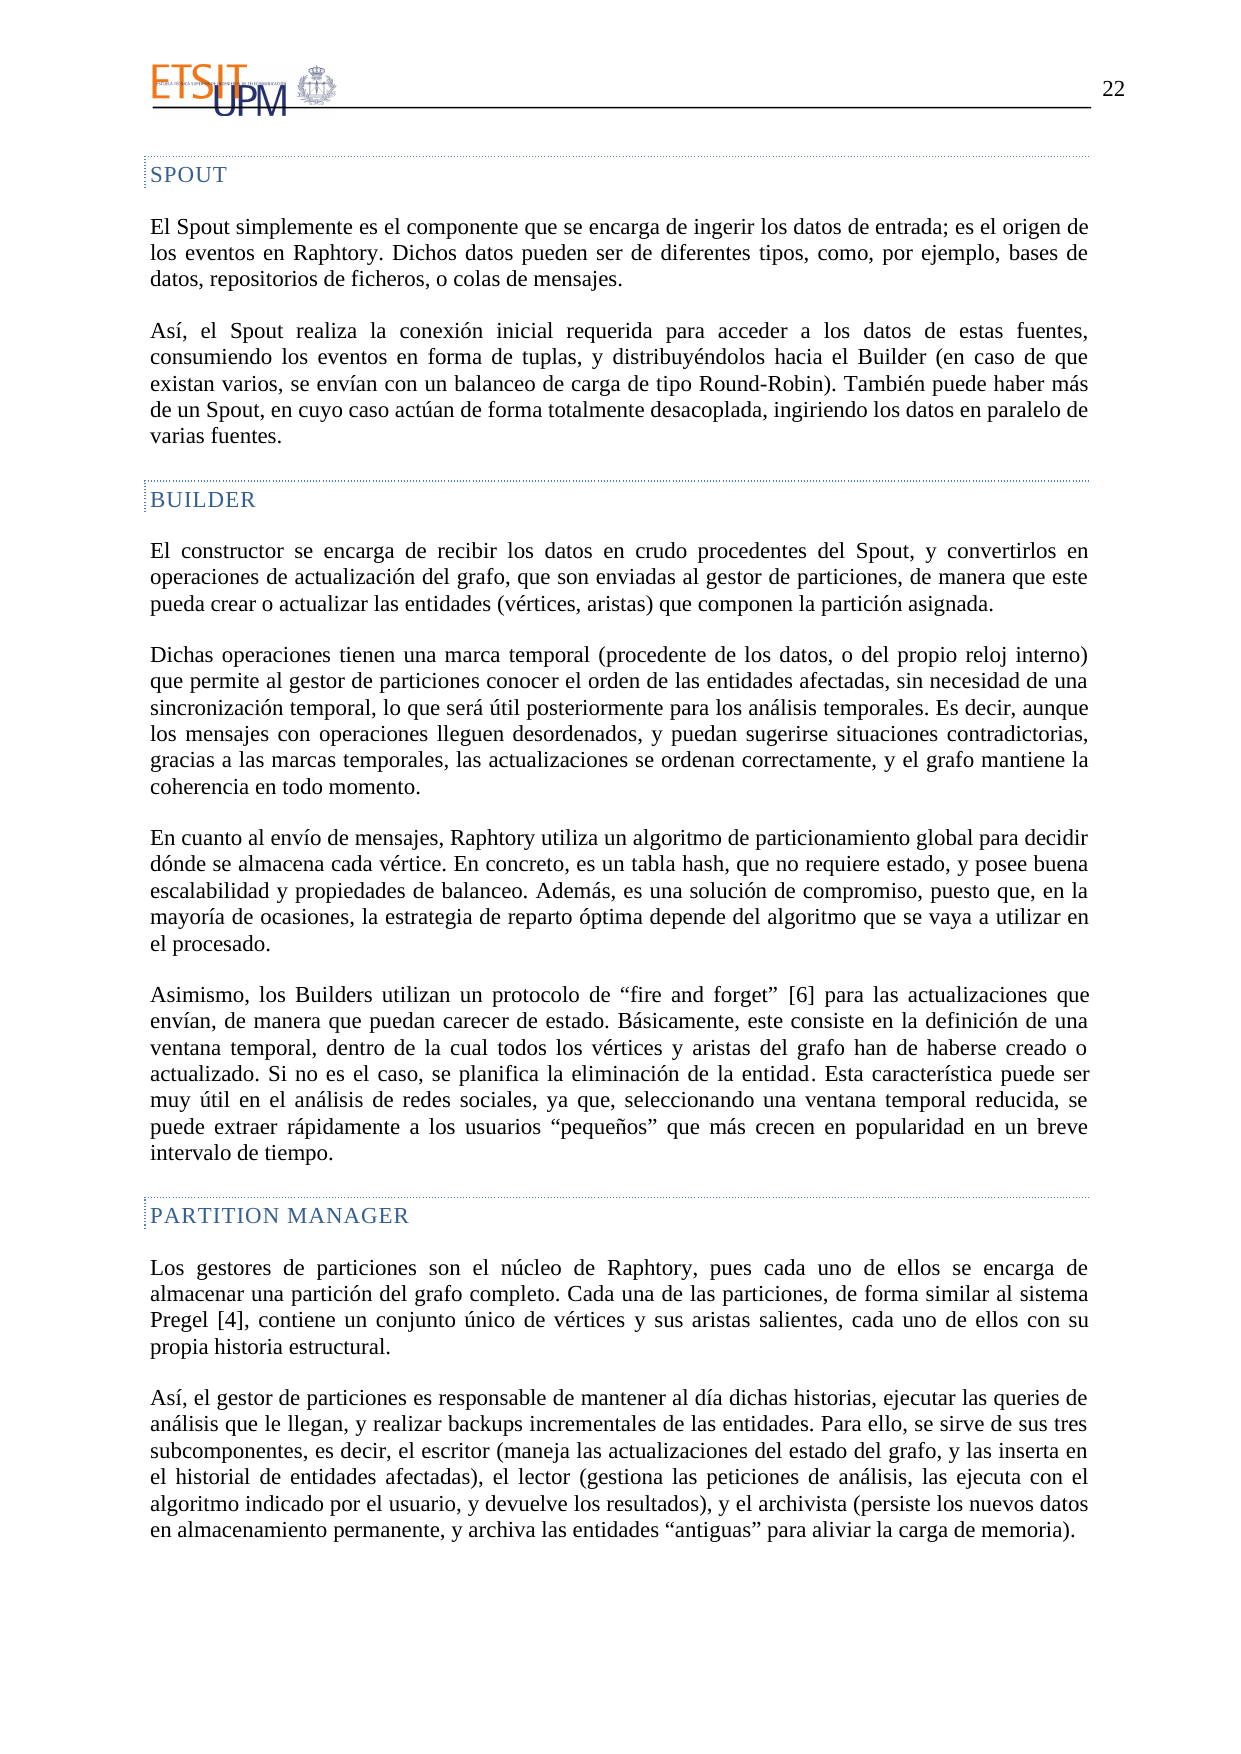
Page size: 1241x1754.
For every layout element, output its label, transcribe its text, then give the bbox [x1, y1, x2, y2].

text Dichas operaciones tienen una marca temporal (procedente de los datos, o del propio reloj interno) que permite al gestor de particiones conocer el orden de las entidades afectadas, sin necesidad de una sincronización temporal, lo que será útil posteriormente para los análisis temporales. Es decir, aunque los mensajes con operaciones lleguen desordenados, y puedan sugerirse situaciones contradictorias, gracias a las marcas temporales, las actualizaciones se ordenan correctamente, y el grafo mantiene la coherencia en todo momento. [150, 641, 1090, 799]
subtitle Spout [144, 156, 1090, 188]
text En cuanto al envío de mensajes, Raphtory utiliza un algoritmo de particionamiento global para decidir dónde se almacena cada vértice. En concreto, es un tabla hash, que no requiere estado, y posee buena escalabilidad y propiedades de balanceo. Además, es una solución de compromiso, puesto que, en la mayoría de ocasiones, la estrategia de reparto óptima depende del algoritmo que se vaya a utilizar en el procesado. [150, 824, 1090, 956]
text Los gestores de particiones son el núcleo de Raphtory, pues cada uno de ellos se encarga de almacenar una partición del grafo completo. Cada una de las particiones, de forma similar al sistema Pregel , contiene un conjunto único de vértices y sus aristas salientes, cada uno de ellos con su propia historia estructural. [150, 1254, 1090, 1359]
picture [151, 63, 338, 117]
subtitle Builder [144, 480, 1090, 512]
text El Spout simplemente es el componente que se encarga de ingerir los datos de entrada; es el origen de los eventos en Raphtory. Dichos datos pueden ser de diferentes tipos, como, por ejemplo, bases de datos, repositorios de ficheros, o colas de mensajes. [150, 213, 1090, 292]
text Así, el gestor de particiones es responsable de mantener al día dichas historias, ejecutar las queries de análisis que le llegan, y realizar backups incrementales de las entidades. Para ello, se sirve de sus tres subcomponentes, es decir, el escritor (maneja las actualizaciones del estado del grafo, y las inserta en el historial de entidades afectadas), el lector (gestiona las peticiones de análisis, las ejecuta con el algoritmo indicado por el usuario, y devuelve los resultados), y el archivista (persiste los nuevos datos en almacenamiento permanente, y archiva las entidades “antiguas” para aliviar la carga de memoria). [150, 1384, 1090, 1542]
text El constructor se encarga de recibir los datos en crudo procedentes del Spout, y convertirlos en operaciones de actualización del grafo, que son enviadas al gestor de particiones, de manera que este pueda crear o actualizar las entidades (vértices, aristas) que componen la partición asignada. [150, 537, 1090, 616]
text Así, el Spout realiza la conexión inicial requerida para acceder a los datos de estas fuentes, consumiendo los eventos en forma de tuplas, y distribuyéndolos hacia el Builder (en caso de que existan varios, se envían con un balanceo de carga de tipo Round-Robin). También puede haber más de un Spout, en cuyo caso actúan de forma totalmente desacoplada, ingiriendo los datos en paralelo de varias fuentes. [150, 317, 1090, 449]
text Asimismo, los Builders utilizan un protocolo de “fire and forget” para las actualizaciones que envían, de manera que puedan carecer de estado. Básicamente, este consiste en la definición de una ventana temporal, dentro de la cual todos los vértices y aristas del grafo han de haberse creado o actualizado. Si no es el caso, se planifica la eliminación de la entidad. Esta característica puede ser muy útil en el análisis de redes sociales, ya que, seleccionando una ventana temporal reducida, se puede extraer rápidamente a los usuarios “pequeños” que más crecen en popularidad en un breve intervalo de tiempo. [150, 981, 1090, 1165]
subtitle Partition manager [144, 1197, 1090, 1229]
